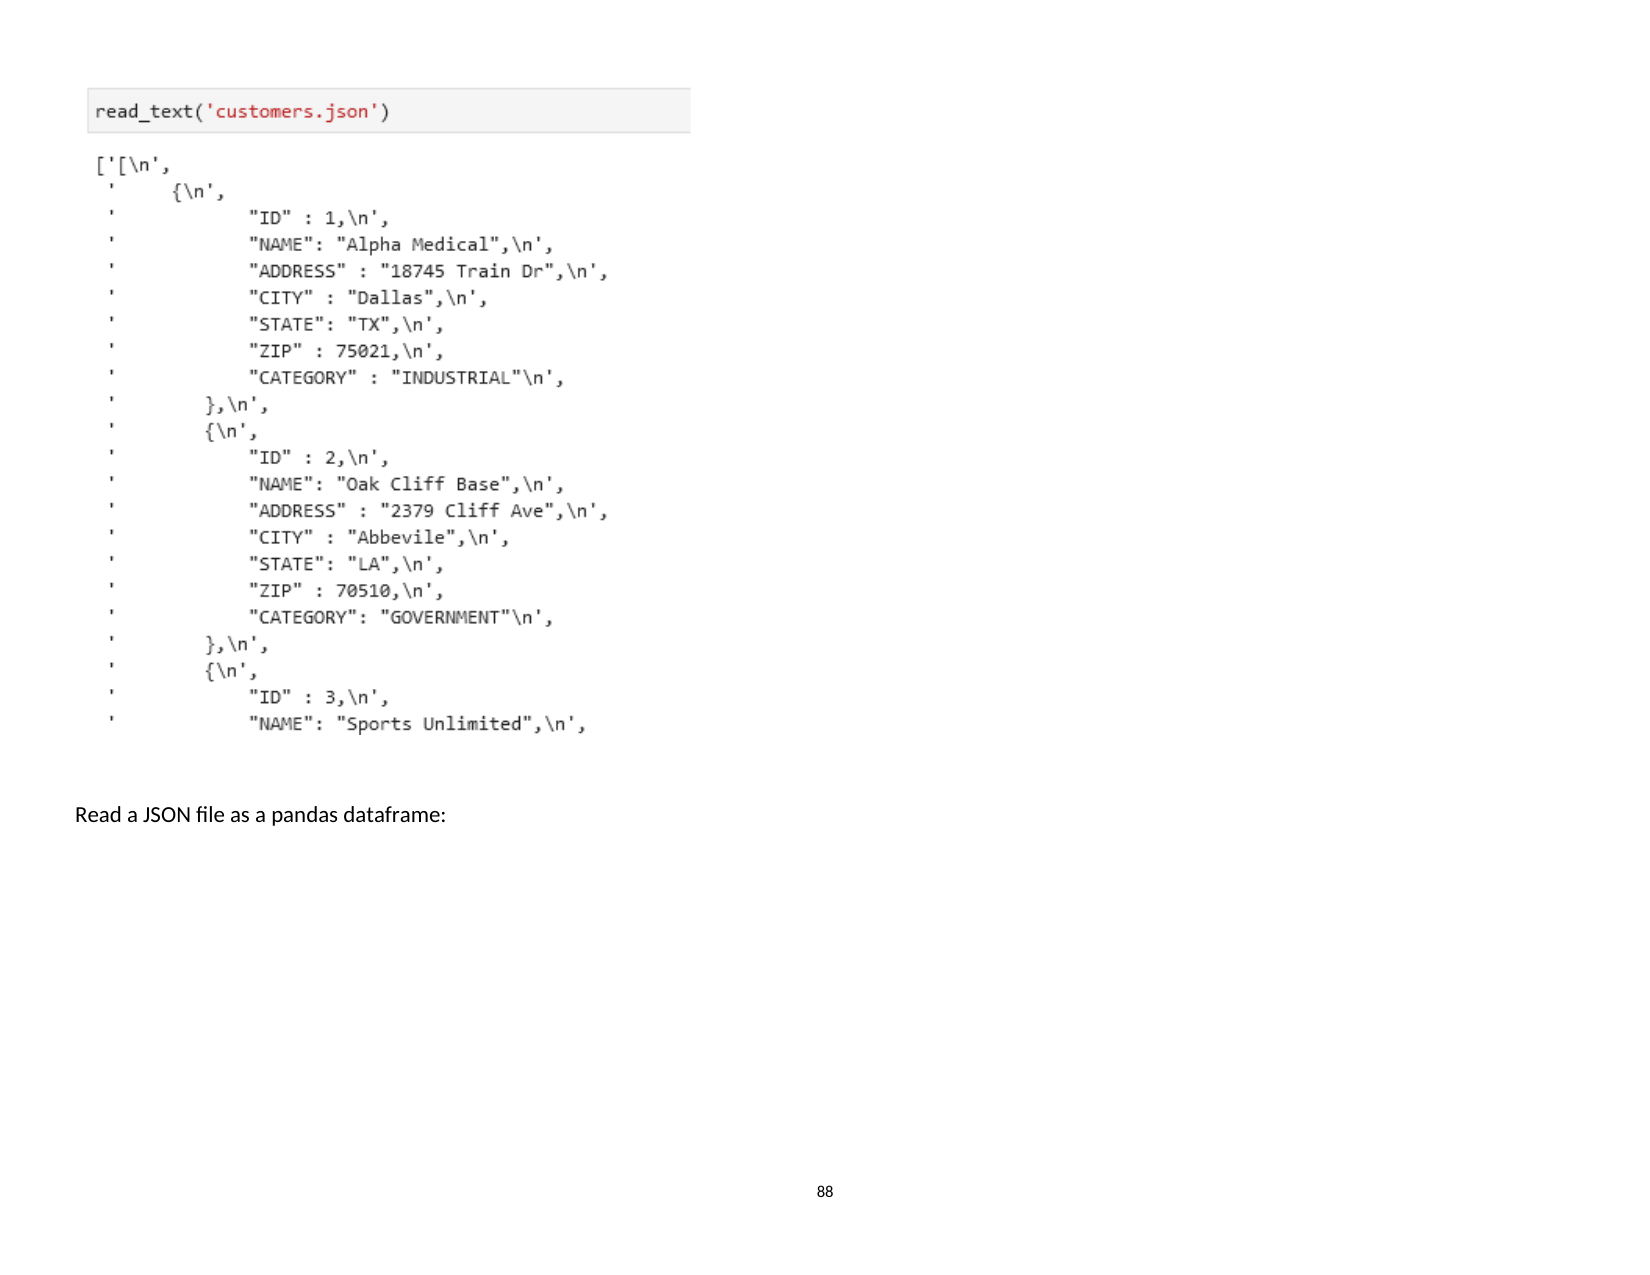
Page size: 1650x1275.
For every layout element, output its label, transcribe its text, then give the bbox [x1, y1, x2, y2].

text Read a JSON file as a pandas dataframe: [75, 800, 1575, 828]
picture [75, 75, 691, 735]
